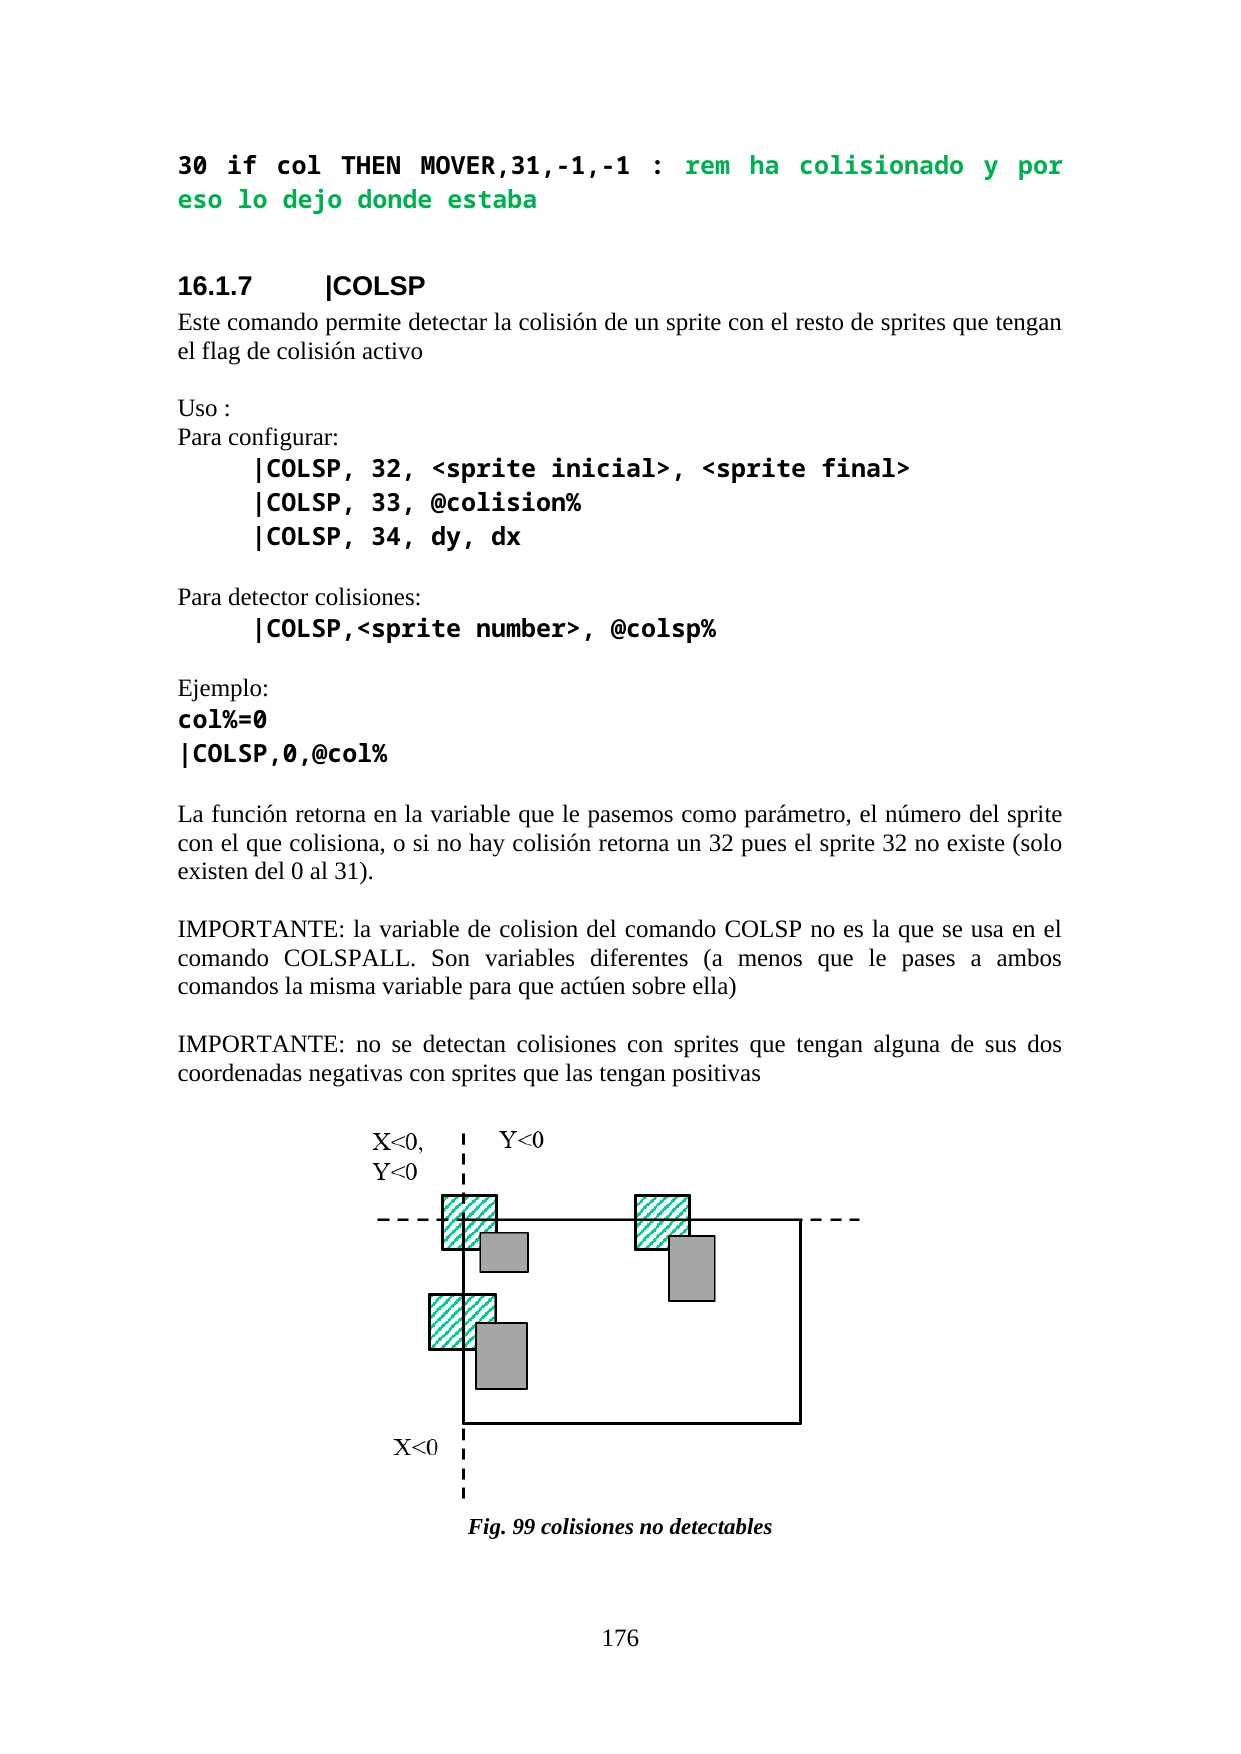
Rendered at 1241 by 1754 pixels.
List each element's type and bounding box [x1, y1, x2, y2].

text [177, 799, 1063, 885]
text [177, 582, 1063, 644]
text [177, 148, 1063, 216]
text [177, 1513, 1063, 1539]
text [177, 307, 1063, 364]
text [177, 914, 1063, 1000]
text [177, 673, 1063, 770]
picture [362, 1115, 878, 1514]
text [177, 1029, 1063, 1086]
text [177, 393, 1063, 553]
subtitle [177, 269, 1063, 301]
